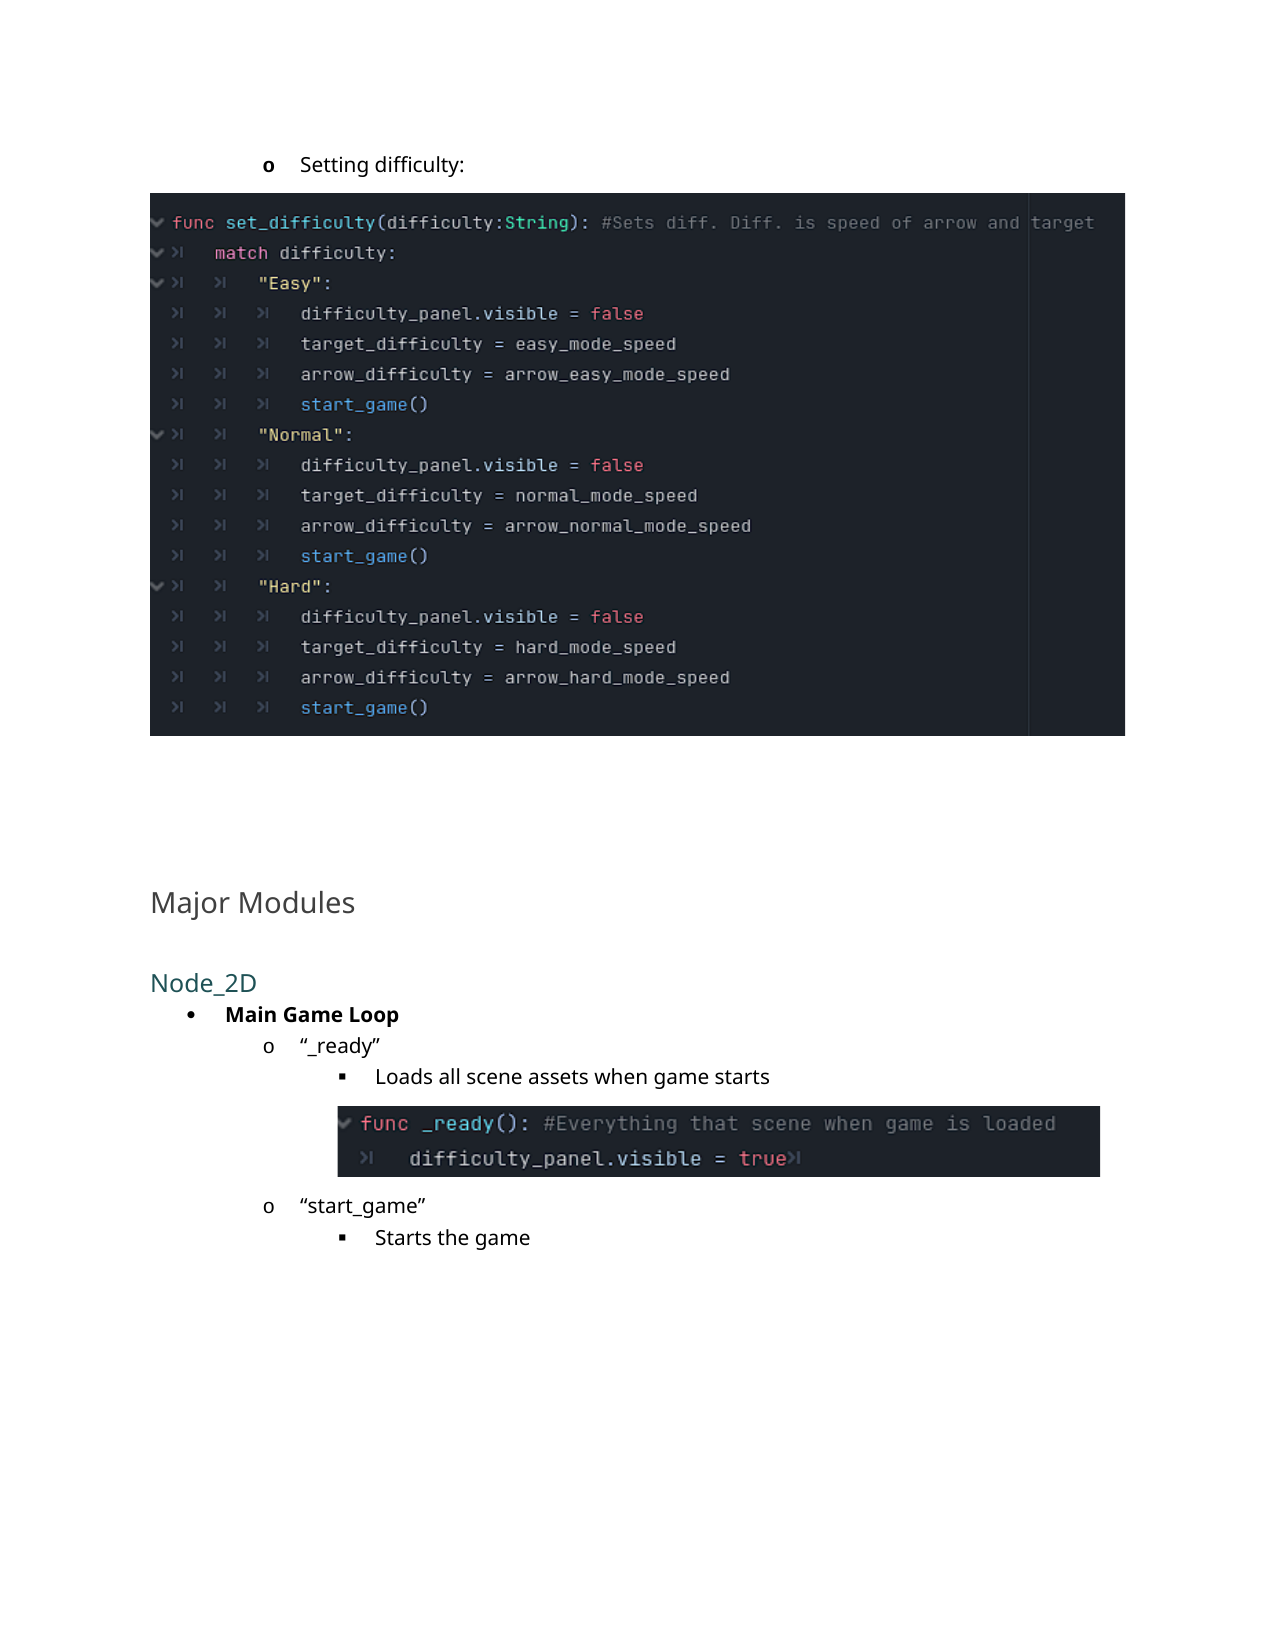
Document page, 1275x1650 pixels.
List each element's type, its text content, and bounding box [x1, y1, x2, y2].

list Starts the game [337, 1223, 1125, 1251]
list Main Game Loop [187, 1000, 1125, 1028]
list “start_game” [262, 1192, 1125, 1220]
list Loads all scene assets when game starts [337, 1062, 1125, 1091]
subtitle Node_2D [150, 966, 1125, 1000]
list Setting difficulty: [262, 150, 1125, 178]
subtitle Major Modules [150, 882, 1125, 922]
list “_ready” [262, 1031, 1125, 1059]
